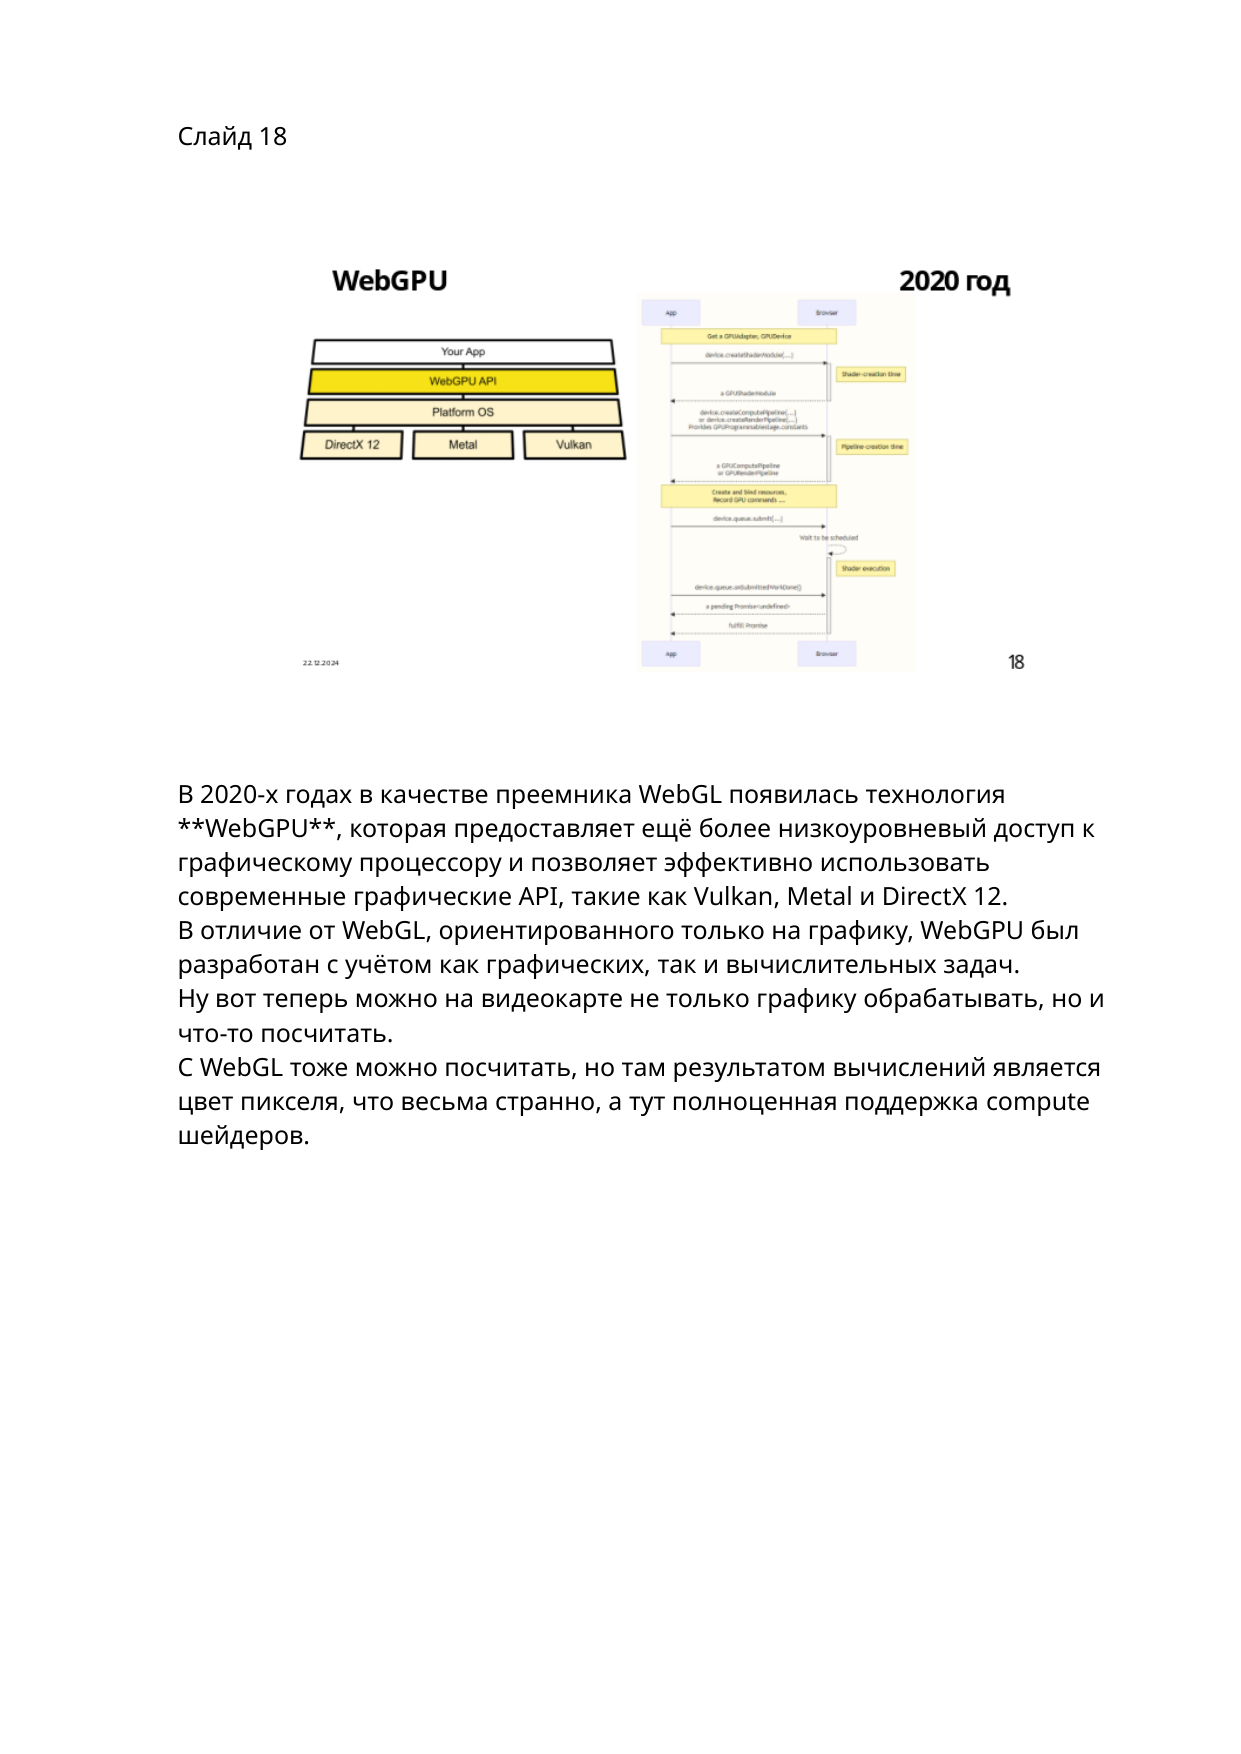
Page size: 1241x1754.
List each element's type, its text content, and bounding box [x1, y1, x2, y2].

text В 2020-х годах в качестве преемника WebGL появилась технология **WebGPU**, которая предоставляет ещё более низкоуровневый доступ к графическому процессору и позволяет эффективно использовать современные графические API, такие как Vulkan, Metal и DirectX 12. [177, 777, 1152, 913]
text В отличие от WebGL, ориентированного только на графику, WebGPU был разработан с учётом как графических, так и вычислительных задач. [177, 913, 1152, 981]
text С WebGL тоже можно посчитать, но там результатом вычислений является цвет пикселя, что весьма странно, а тут полноценная поддержка compute шейдеров. [177, 1049, 1152, 1151]
text Ну вот теперь можно на видеокарте не только графику обрабатывать, но и что-то посчитать. [177, 981, 1152, 1049]
text Слайд 18 [177, 118, 1152, 152]
